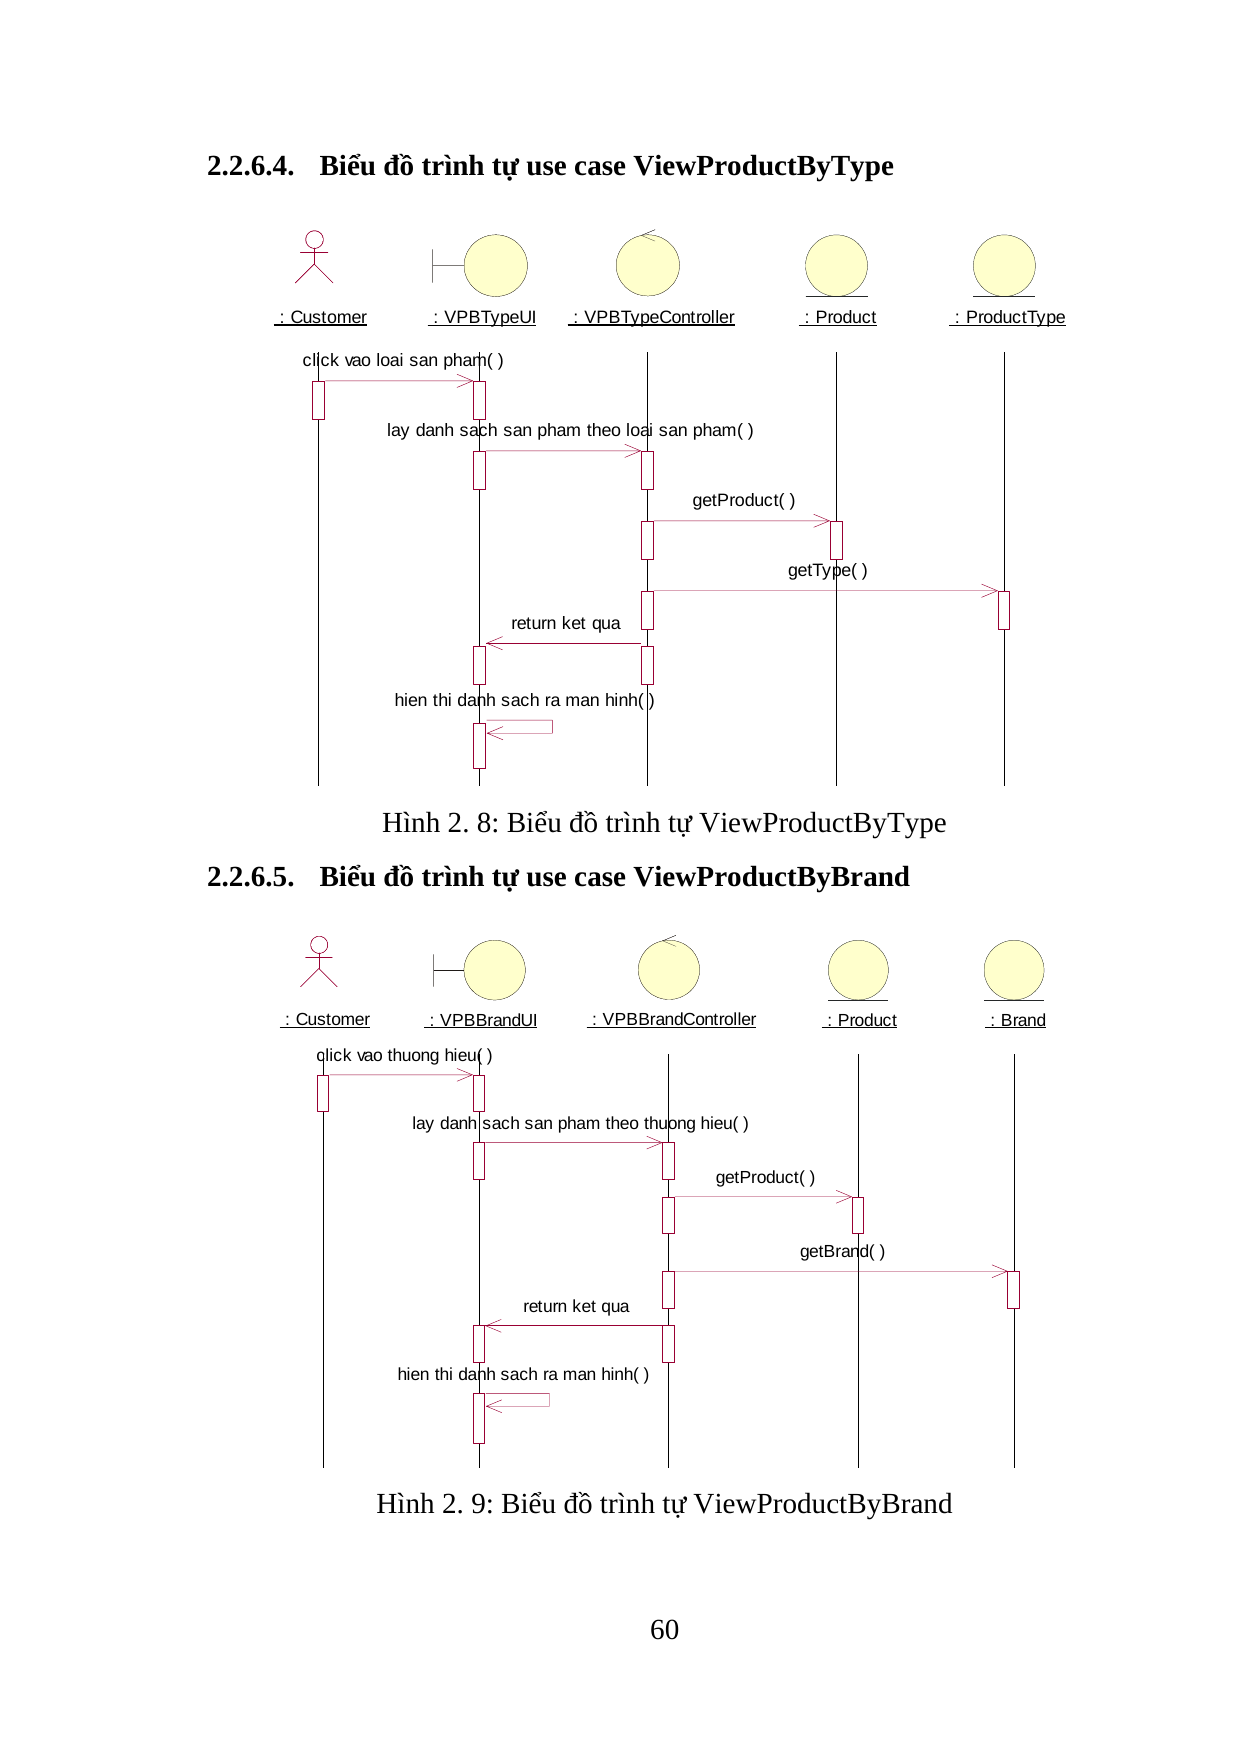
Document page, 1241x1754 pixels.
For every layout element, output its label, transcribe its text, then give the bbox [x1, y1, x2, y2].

subtitle Biểu đồ trình tự use case ViewProductByBrand [207, 859, 1122, 893]
subtitle Biểu đồ trình tự use case ViewProductByType [207, 148, 1122, 181]
